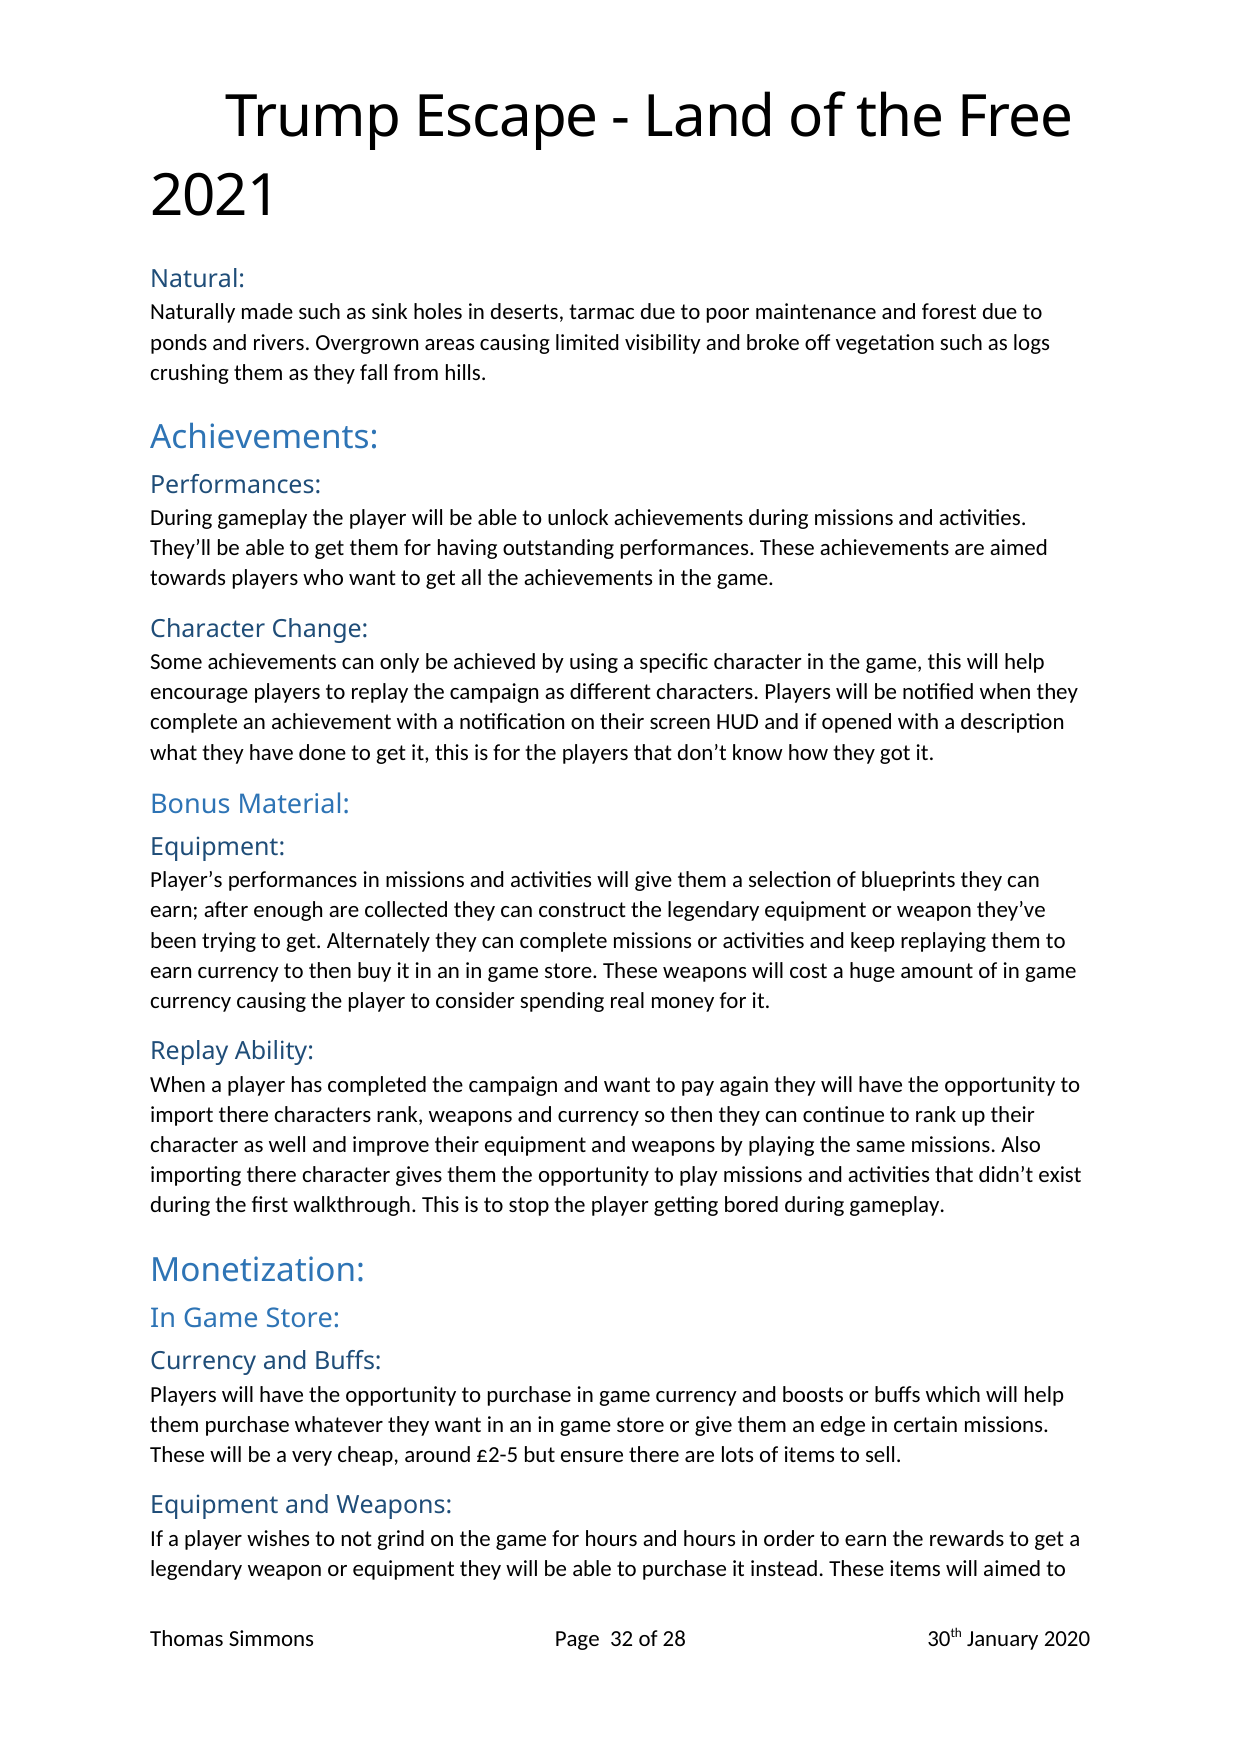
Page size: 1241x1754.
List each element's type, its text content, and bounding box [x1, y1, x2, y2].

text When a player has completed the campaign and want to pay again they will have the opportunity to import there characters rank, weapons and currency so then they can continue to rank up their character as well and improve their equipment and weapons by playing the same missions. Also importing there character gives them the opportunity to play missions and activities that didn’t exist during the first walkthrough. This is to stop the player getting bored during gameplay. [150, 1070, 1090, 1219]
subtitle Performances: [150, 466, 1090, 500]
subtitle Character Change: [150, 610, 1090, 644]
text During gameplay the player will be able to unlock achievements during missions and activities. They’ll be able to get them for having outstanding performances. These achievements are aimed towards players who want to get all the achievements in the game. [150, 503, 1090, 591]
subtitle Natural: [150, 261, 1090, 295]
subtitle Equipment: [150, 828, 1090, 863]
text Naturally made such as sink holes in deserts, tarmac due to poor maintenance and forest due to ponds and rivers. Overgrown areas causing limited visibility and broke off vegetation such as logs crushing them as they fall from hills. [150, 297, 1090, 386]
subtitle Currency and Buffs: [150, 1343, 1090, 1377]
text Some achievements can only be achieved by using a specific character in the game, this will help encourage players to replay the campaign as different characters. Players will be notified when they complete an achievement with a notification on their screen HUD and if opened with a description what they have done to get it, this is for the players that don’t know how they got it. [150, 647, 1090, 766]
subtitle Achievements: [150, 413, 1090, 458]
subtitle Replay Ability: [150, 1033, 1090, 1067]
subtitle In Game Store: [150, 1299, 1090, 1336]
subtitle Equipment and Weapons: [150, 1487, 1090, 1521]
subtitle Monetization: [150, 1246, 1090, 1291]
subtitle Bonus Material: [150, 784, 1090, 821]
text Players will have the opportunity to purchase in game currency and boosts or buffs which will help them purchase whatever they want in an in game store or give them an edge in certain missions. These will be a very cheap, around £2-5 but ensure there are lots of items to sell. [150, 1380, 1090, 1468]
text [150, 1524, 1090, 1582]
text Player’s performances in missions and activities will give them a selection of blueprints they can earn; after enough are collected they can construct the legendary equipment or weapon they’ve been trying to get. Alternately they can complete missions or activities and keep replaying them to earn currency to then buy it in an in game store. These weapons will cost a huge amount of in game currency causing the player to consider spending real money for it. [150, 865, 1090, 1014]
